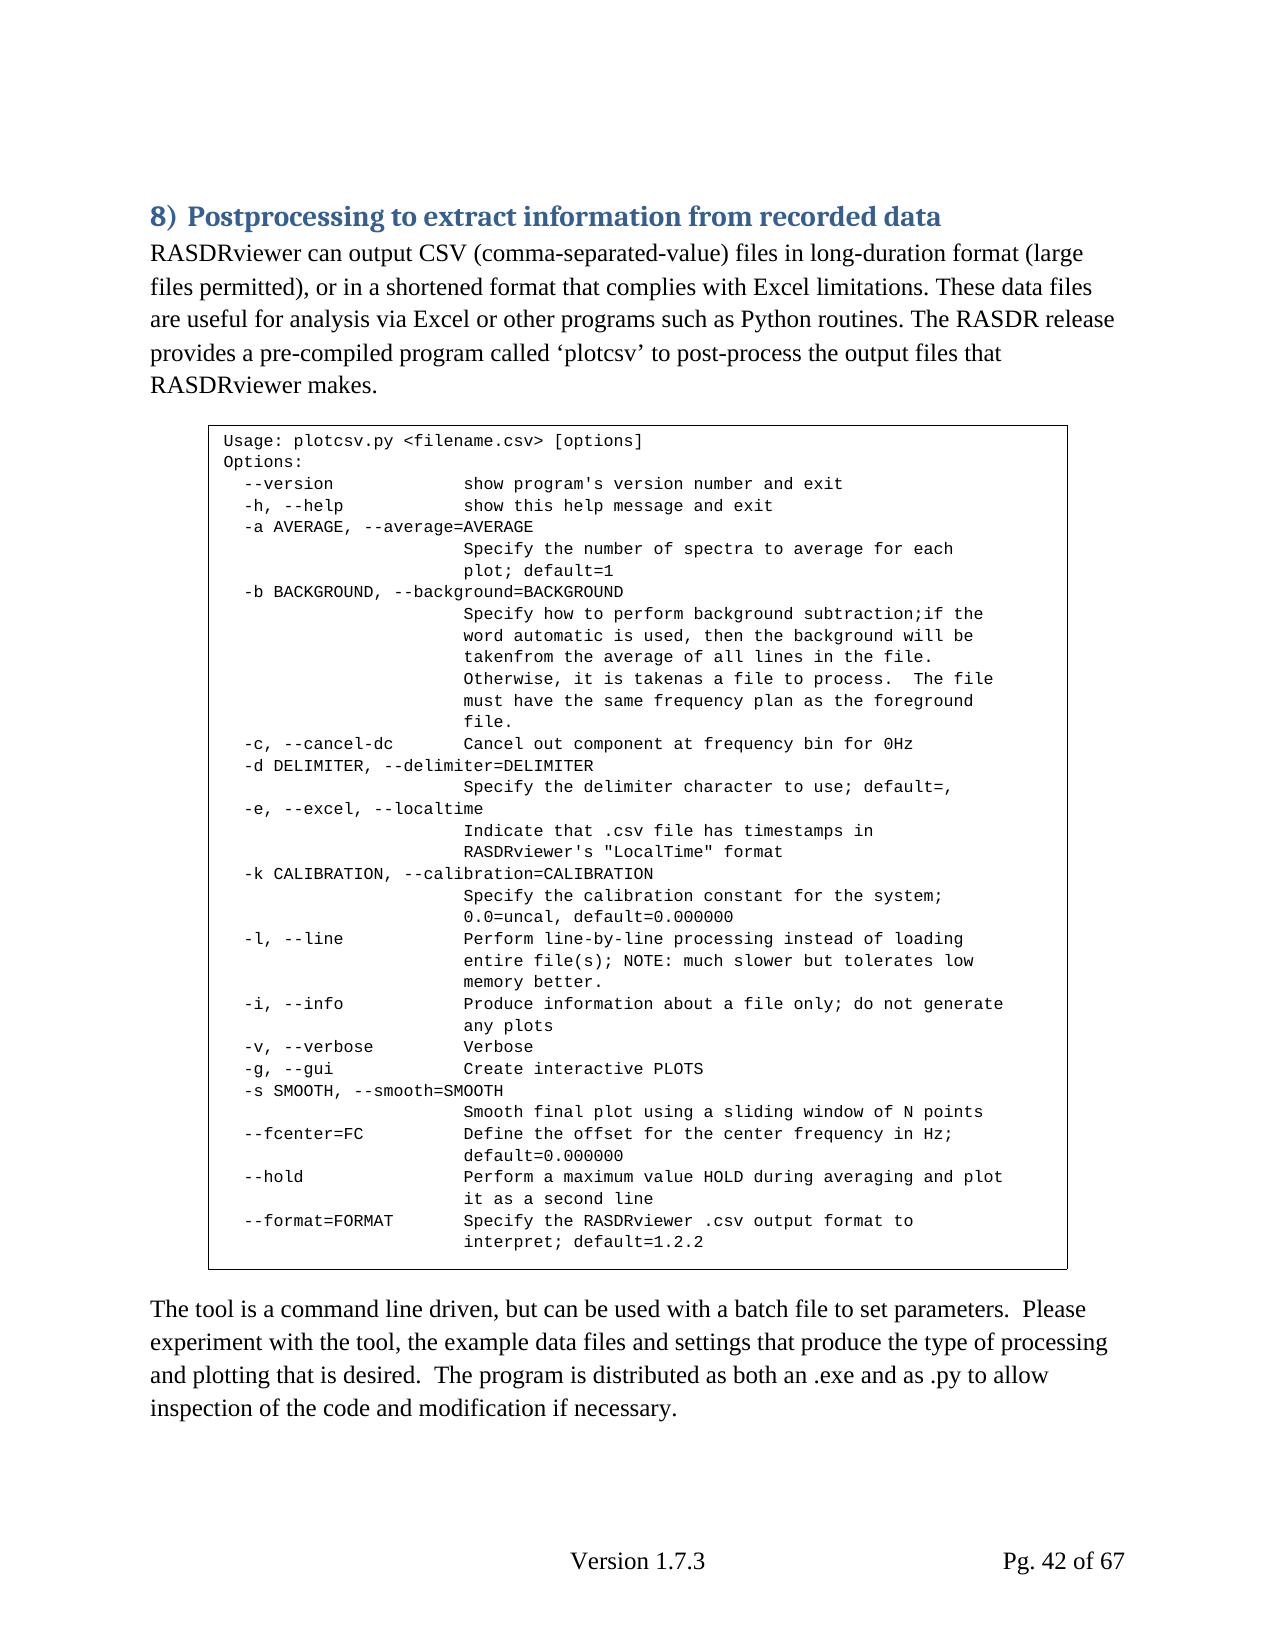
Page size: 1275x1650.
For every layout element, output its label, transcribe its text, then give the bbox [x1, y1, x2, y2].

subtitle Postprocessing to extract information from recorded data [150, 200, 1125, 233]
text RASDRviewer can output CSV (comma-separated-value) files in long-duration format (large files permitted), or in a shortened format that complies with Excel limitations. These data files are useful for analysis via Excel or other programs such as Python routines. The RASDR release provides a pre-compiled program called ‘plotcsv’ to post-process the output files that RASDRviewer makes. [150, 238, 1125, 399]
text The tool is a command line driven, but can be used with a batch file to set parameters. Please experiment with the tool, the example data files and settings that produce the type of processing and plotting that is desired. The program is distributed as both an .exe and as .py to allow inspection of the code and modification if necessary. [150, 1294, 1125, 1422]
